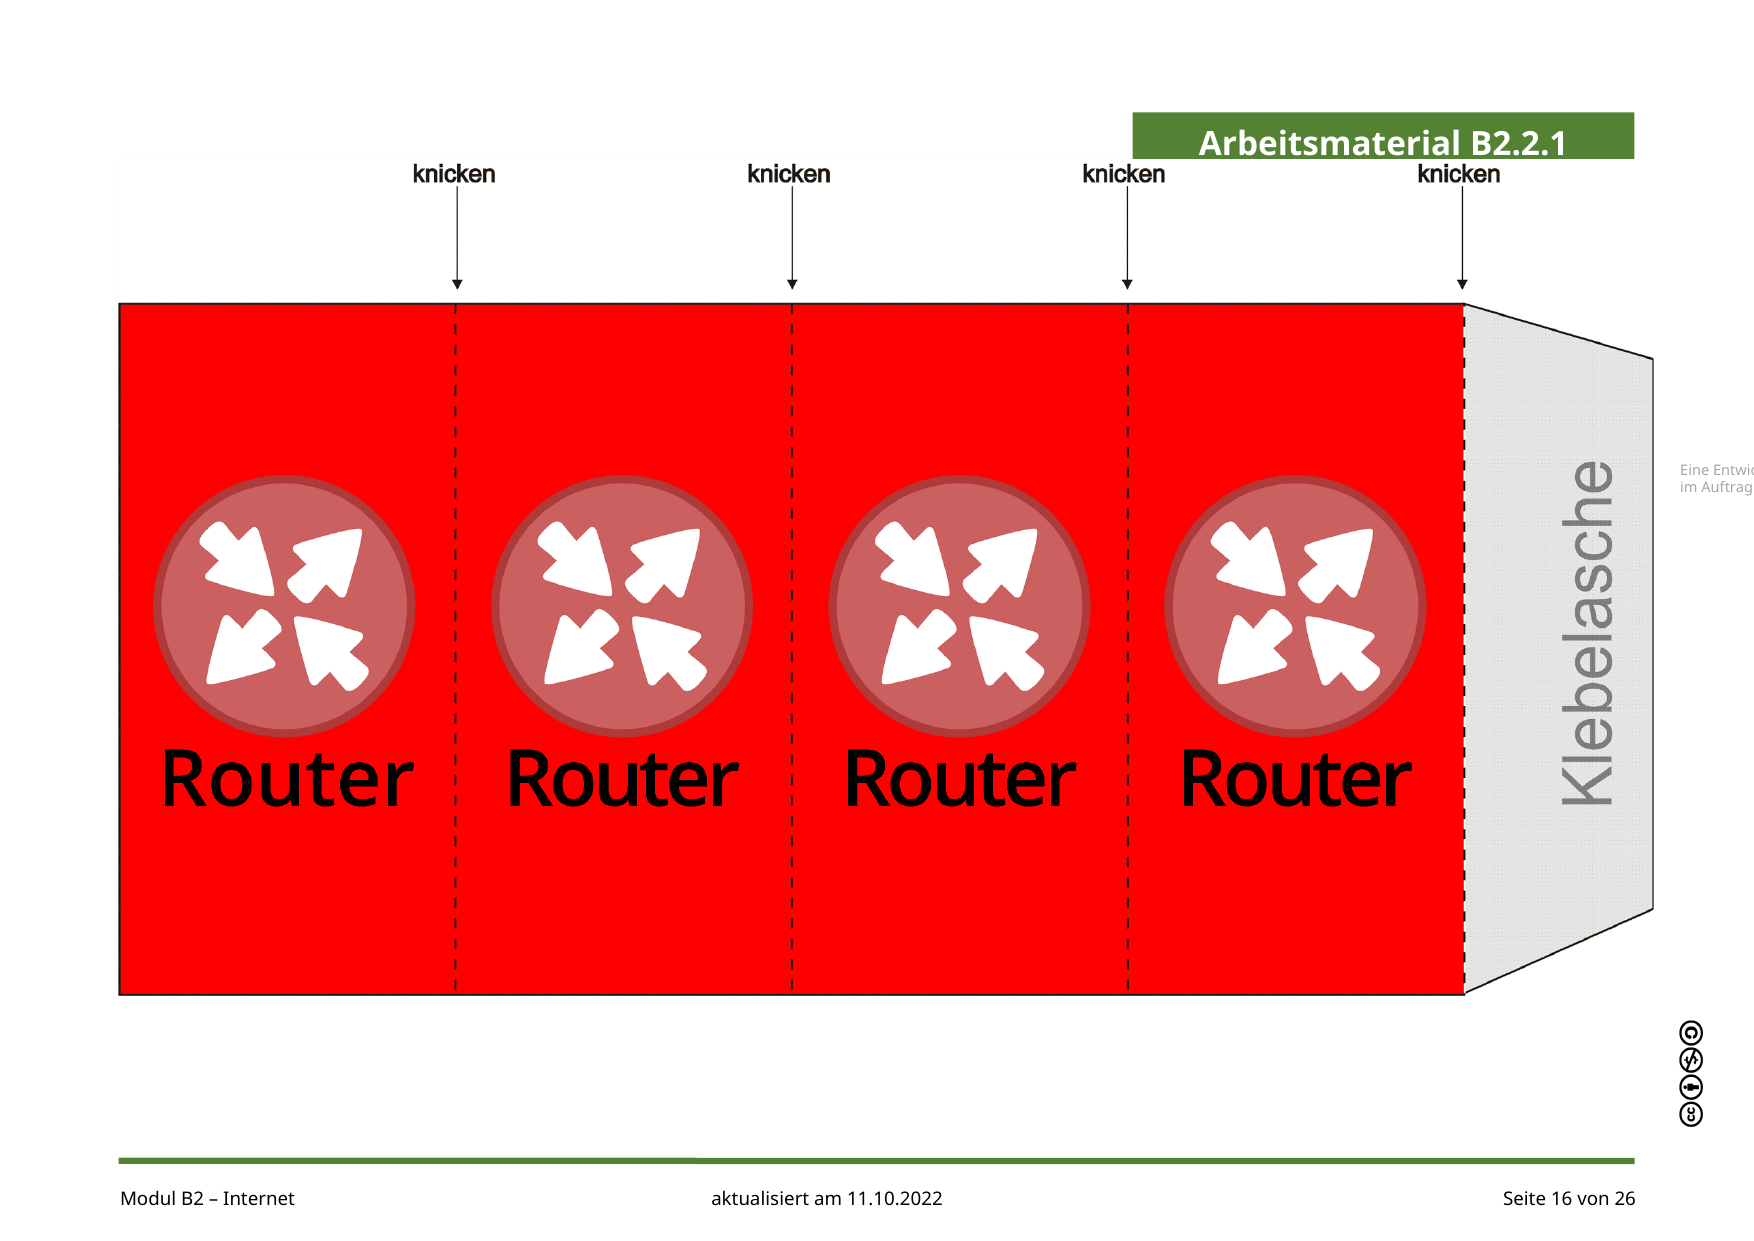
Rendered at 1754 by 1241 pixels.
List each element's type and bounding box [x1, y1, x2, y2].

picture [1680, 1021, 1703, 1127]
picture [118, 159, 1654, 996]
